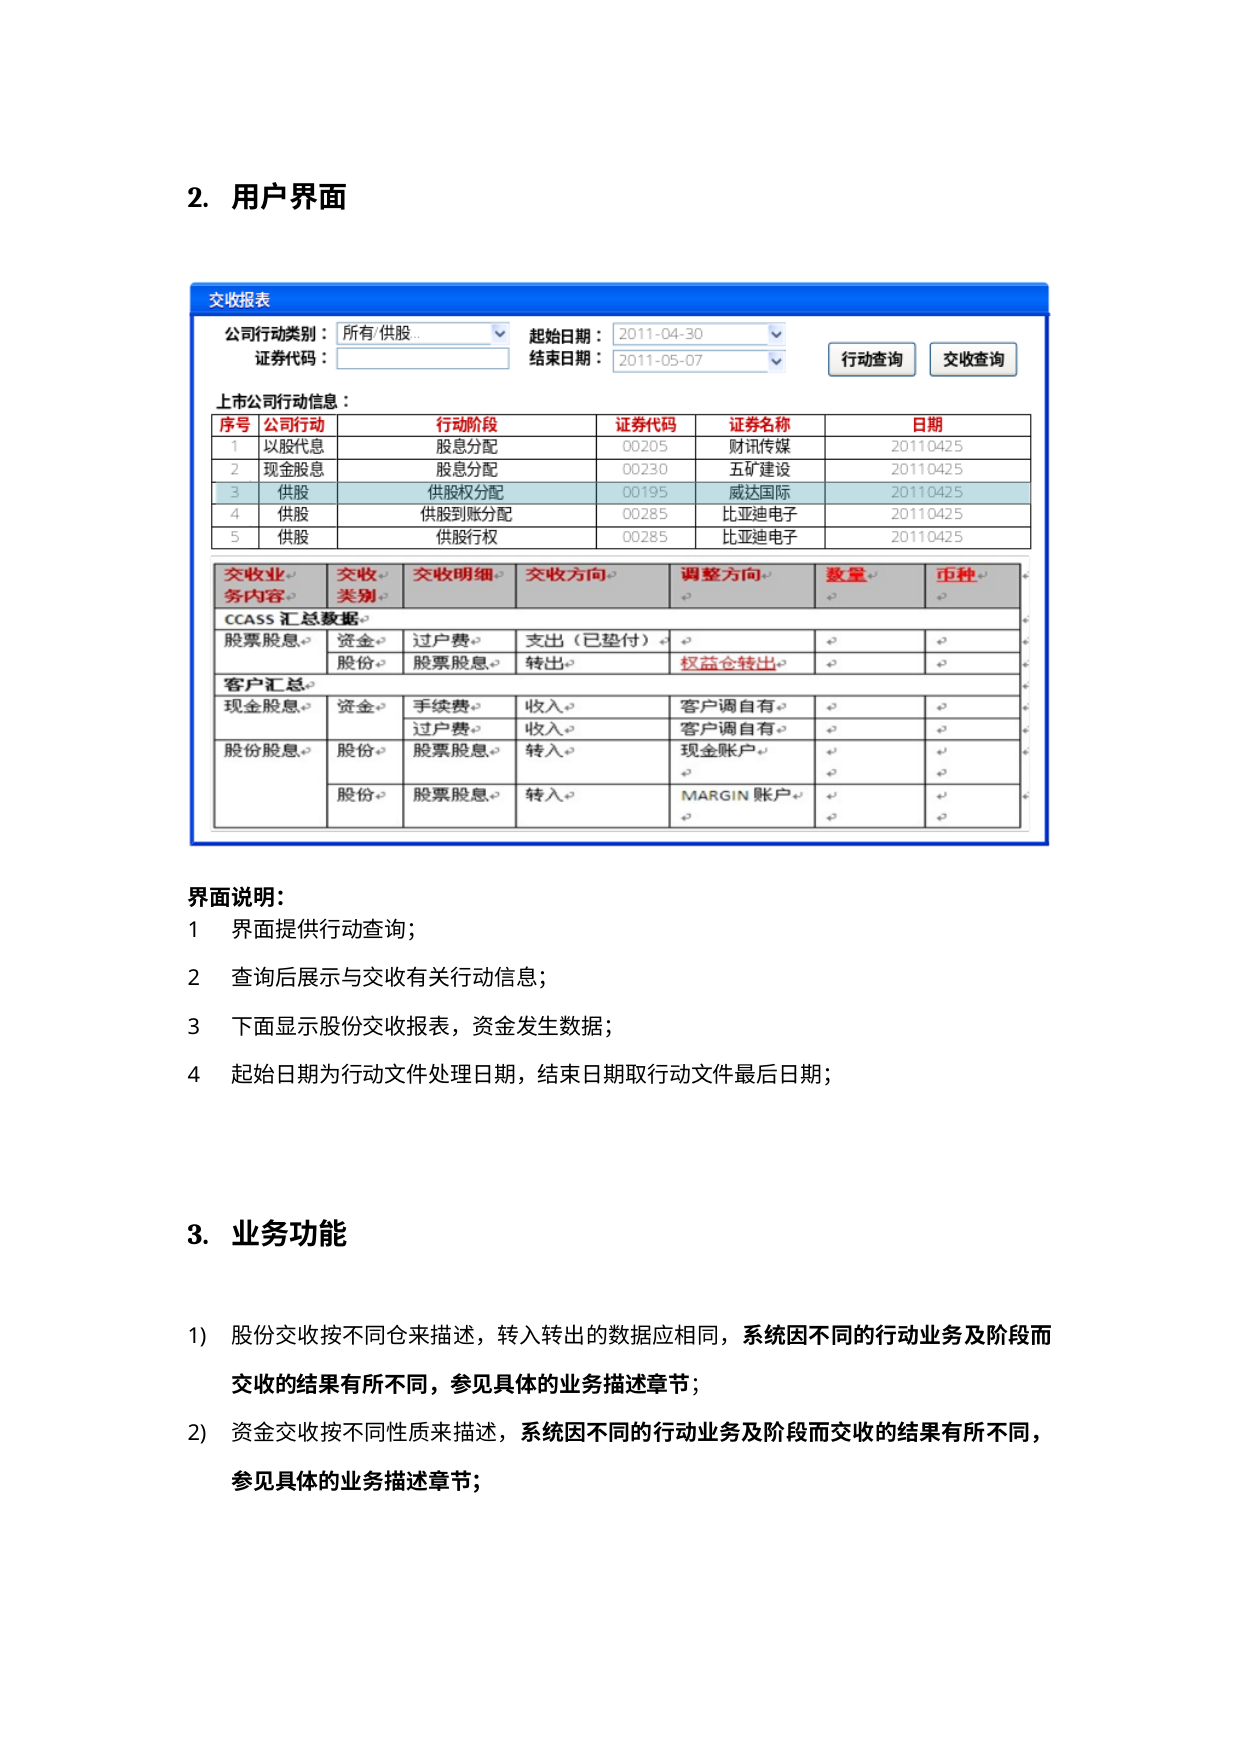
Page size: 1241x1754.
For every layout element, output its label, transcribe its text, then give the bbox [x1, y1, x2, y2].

list 资金交收按不同性质来描述，系统因不同的行动业务及阶段而交收的结果有所不同，参见具体的业务描述章节； [187, 1415, 1053, 1496]
list 界面提供行动查询； [187, 912, 1053, 944]
list 下面显示股份交收报表，资金发生数据； [187, 1008, 1053, 1041]
text 界面说明： [187, 879, 1053, 912]
list 查询后展示与交收有关行动信息； [187, 960, 1053, 992]
subtitle 业务功能 [187, 1199, 1053, 1264]
list 起始日期为行动文件处理日期，结束日期取行动文件最后日期； [187, 1057, 1053, 1089]
list 股份交收按不同仓来描述，转入转出的数据应相同，系统因不同的行动业务及阶段而交收的结果有所不同，参见具体的业务描述章节； [187, 1318, 1053, 1399]
subtitle 用户界面 [187, 162, 1053, 227]
